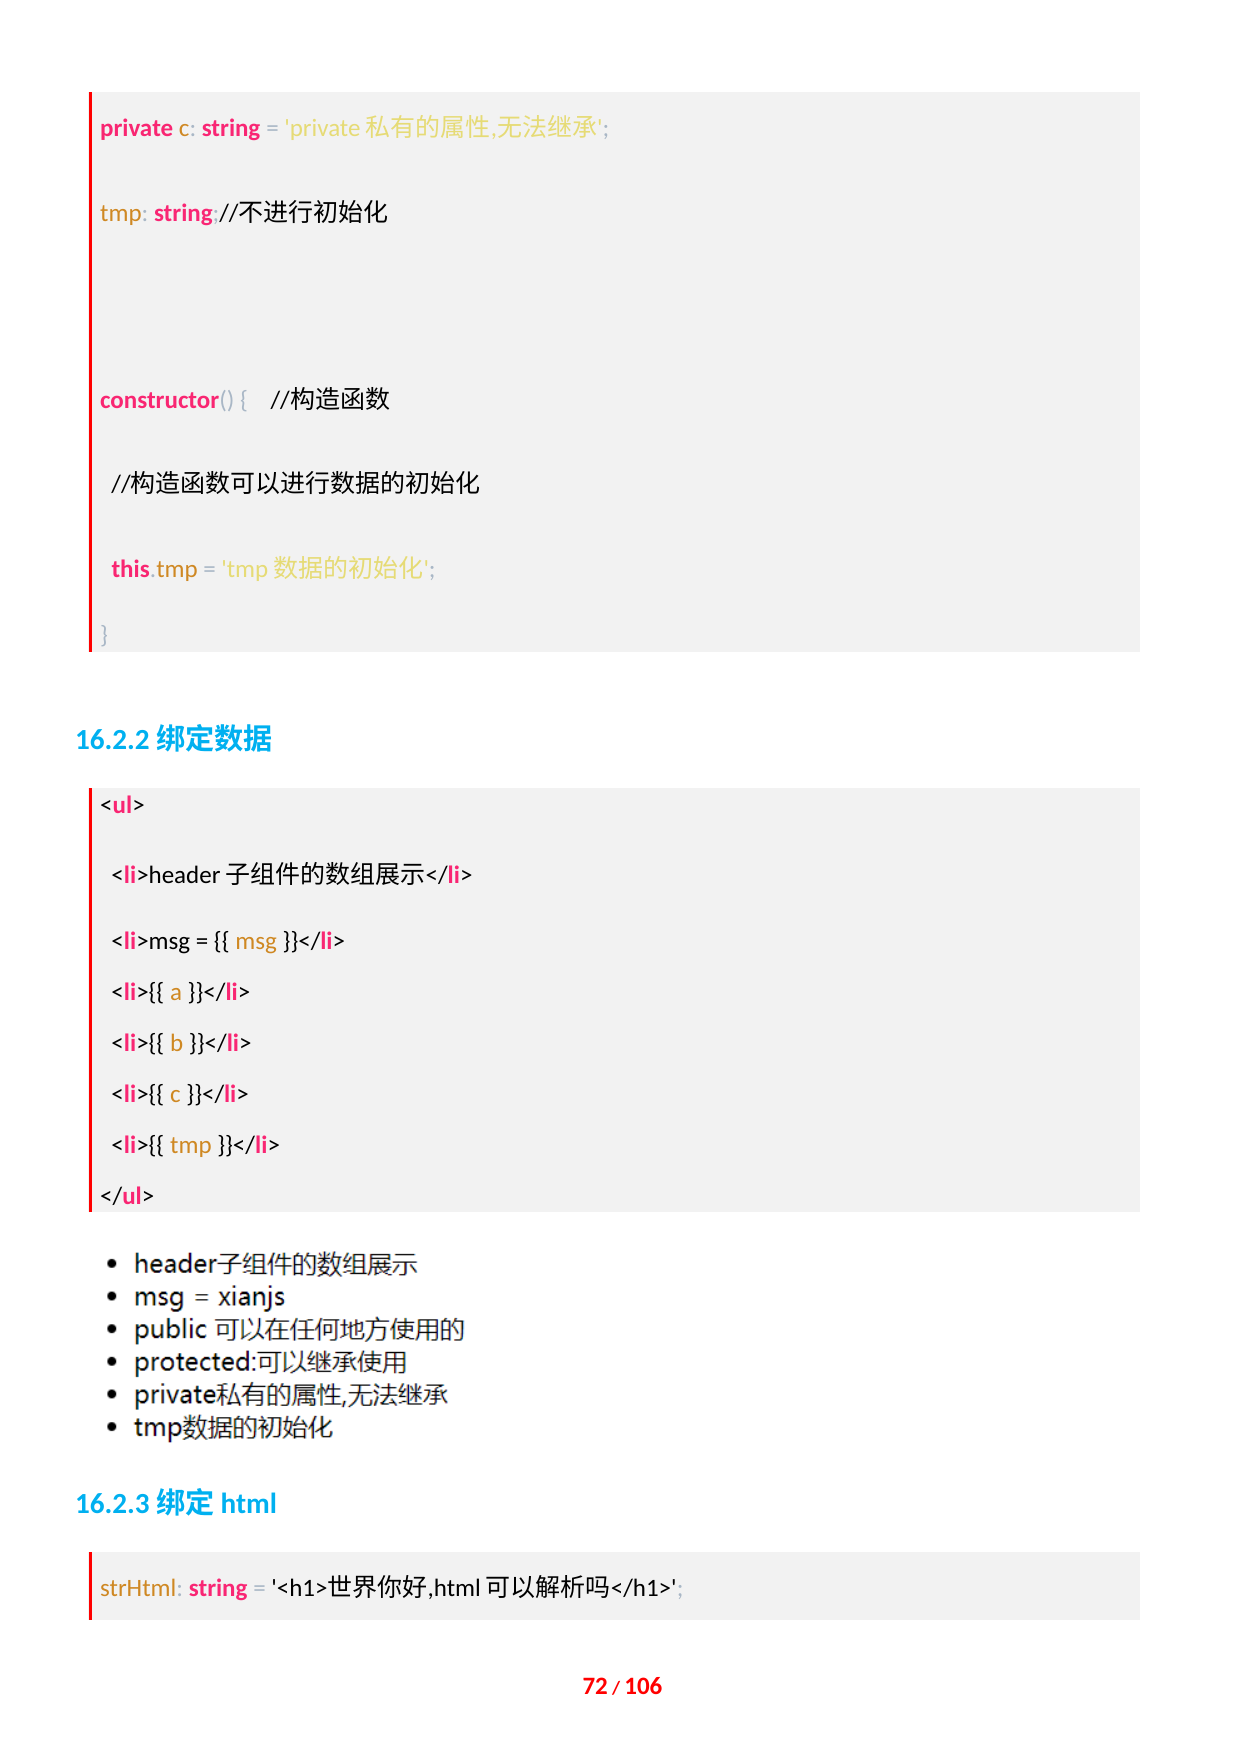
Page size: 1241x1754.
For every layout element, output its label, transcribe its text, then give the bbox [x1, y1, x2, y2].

text } [92, 618, 1140, 652]
text private c: string = 'private私有的属性,无法继承'; [92, 92, 1140, 159]
subtitle 绑定html [75, 1467, 1165, 1535]
text <li>header子组件的数组展示</li> [92, 839, 1140, 907]
text <li>{{ tmp }}</li> [92, 1127, 1140, 1161]
text strHtml: string = '<h1>世界你好,html可以解析吗</h1>'; [92, 1552, 1140, 1620]
text tmp: string;//不进行初始化 [92, 176, 1140, 244]
text </ul> [92, 1178, 1140, 1212]
text <ul> [92, 788, 1140, 822]
subtitle 绑定数据 [75, 703, 1165, 771]
text this.tmp = 'tmp数据的初始化'; [92, 533, 1140, 601]
text //构造函数可以进行数据的初始化 [92, 448, 1140, 516]
picture [75, 1229, 602, 1465]
text constructor() { //构造函数 [92, 363, 1140, 431]
text <li>{{ b }}</li> [92, 1025, 1140, 1059]
text <li>{{ c }}</li> [92, 1076, 1140, 1110]
text <li>msg = {{ msg }}</li> [92, 923, 1140, 957]
text <li>{{ a }}</li> [92, 974, 1140, 1008]
